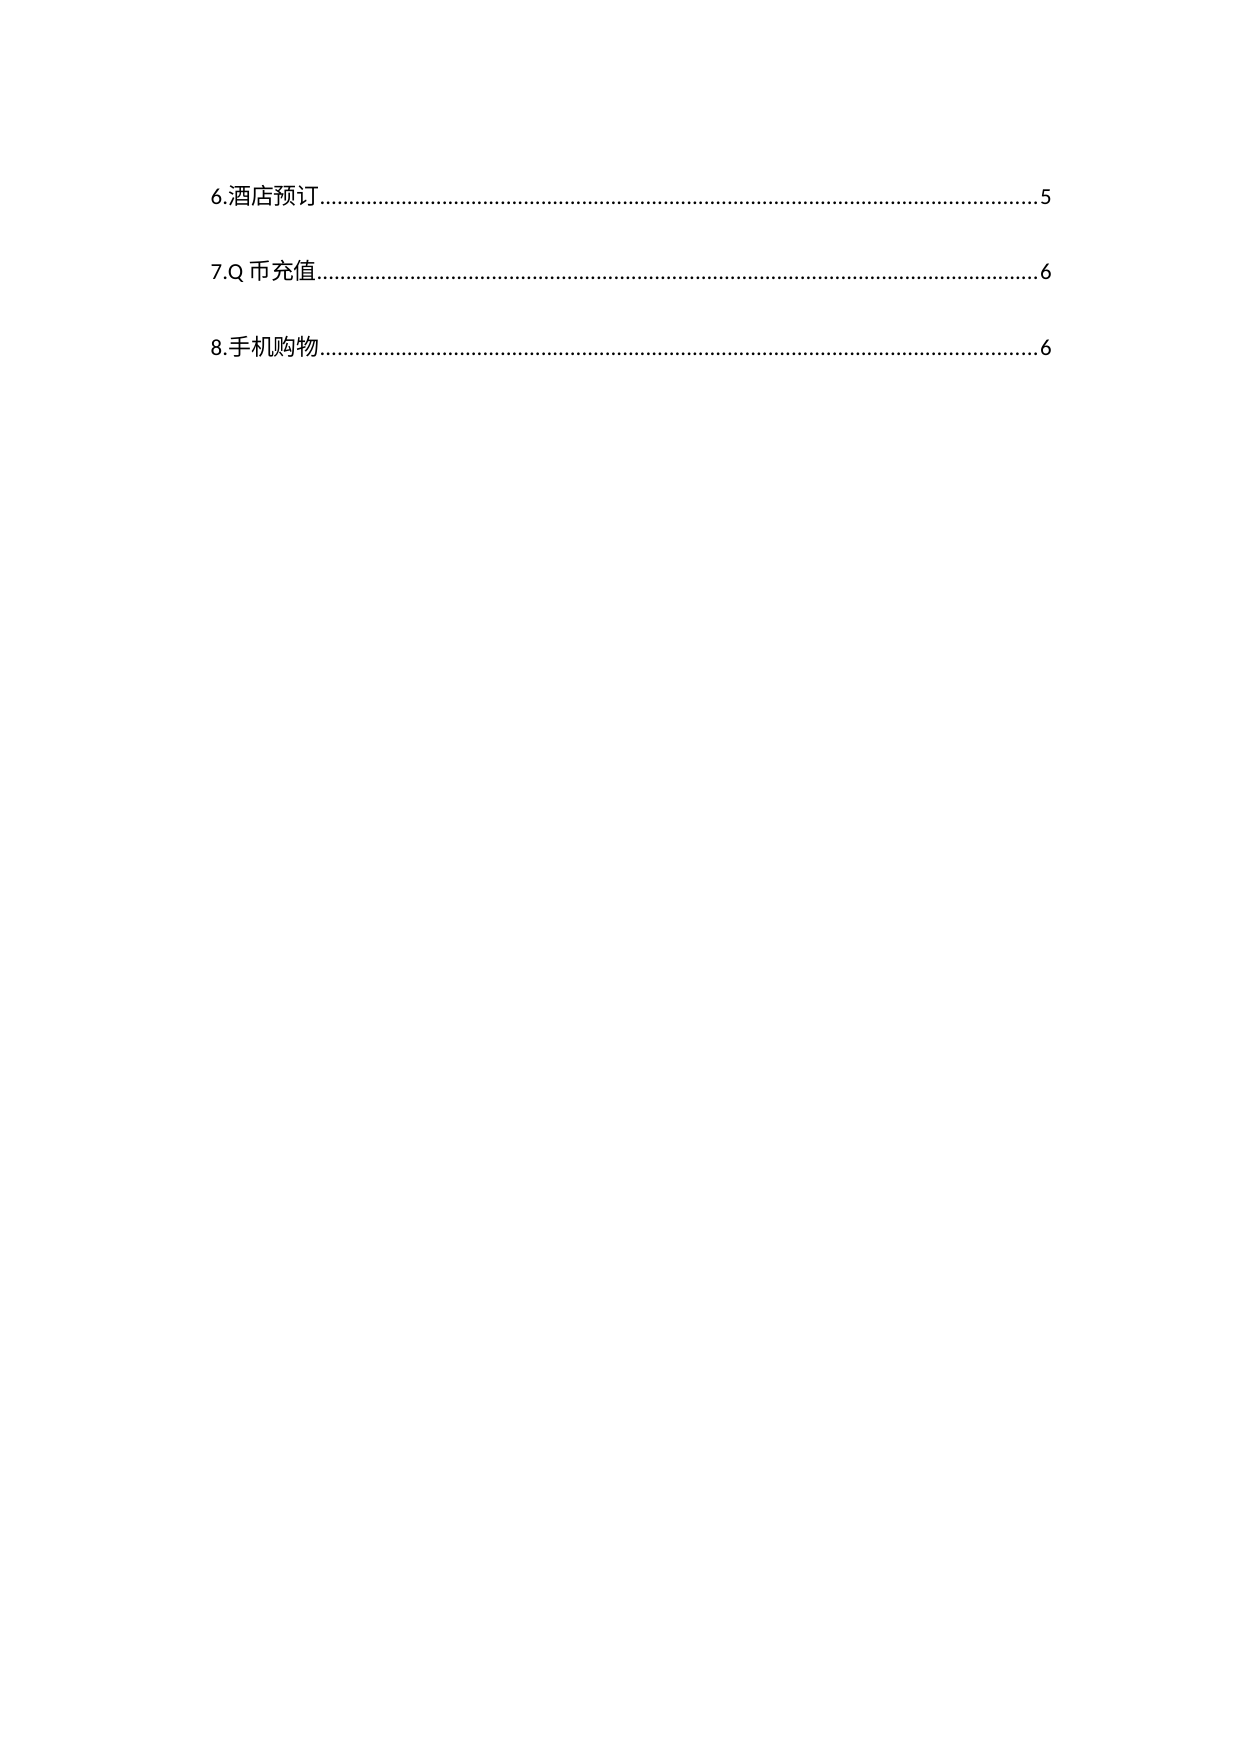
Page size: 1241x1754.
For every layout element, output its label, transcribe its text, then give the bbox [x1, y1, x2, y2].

text 6.酒店预订 5 [210, 162, 1053, 227]
text 7.Q币充值 6 [210, 237, 1053, 302]
text 8.手机购物 6 [210, 313, 1053, 378]
